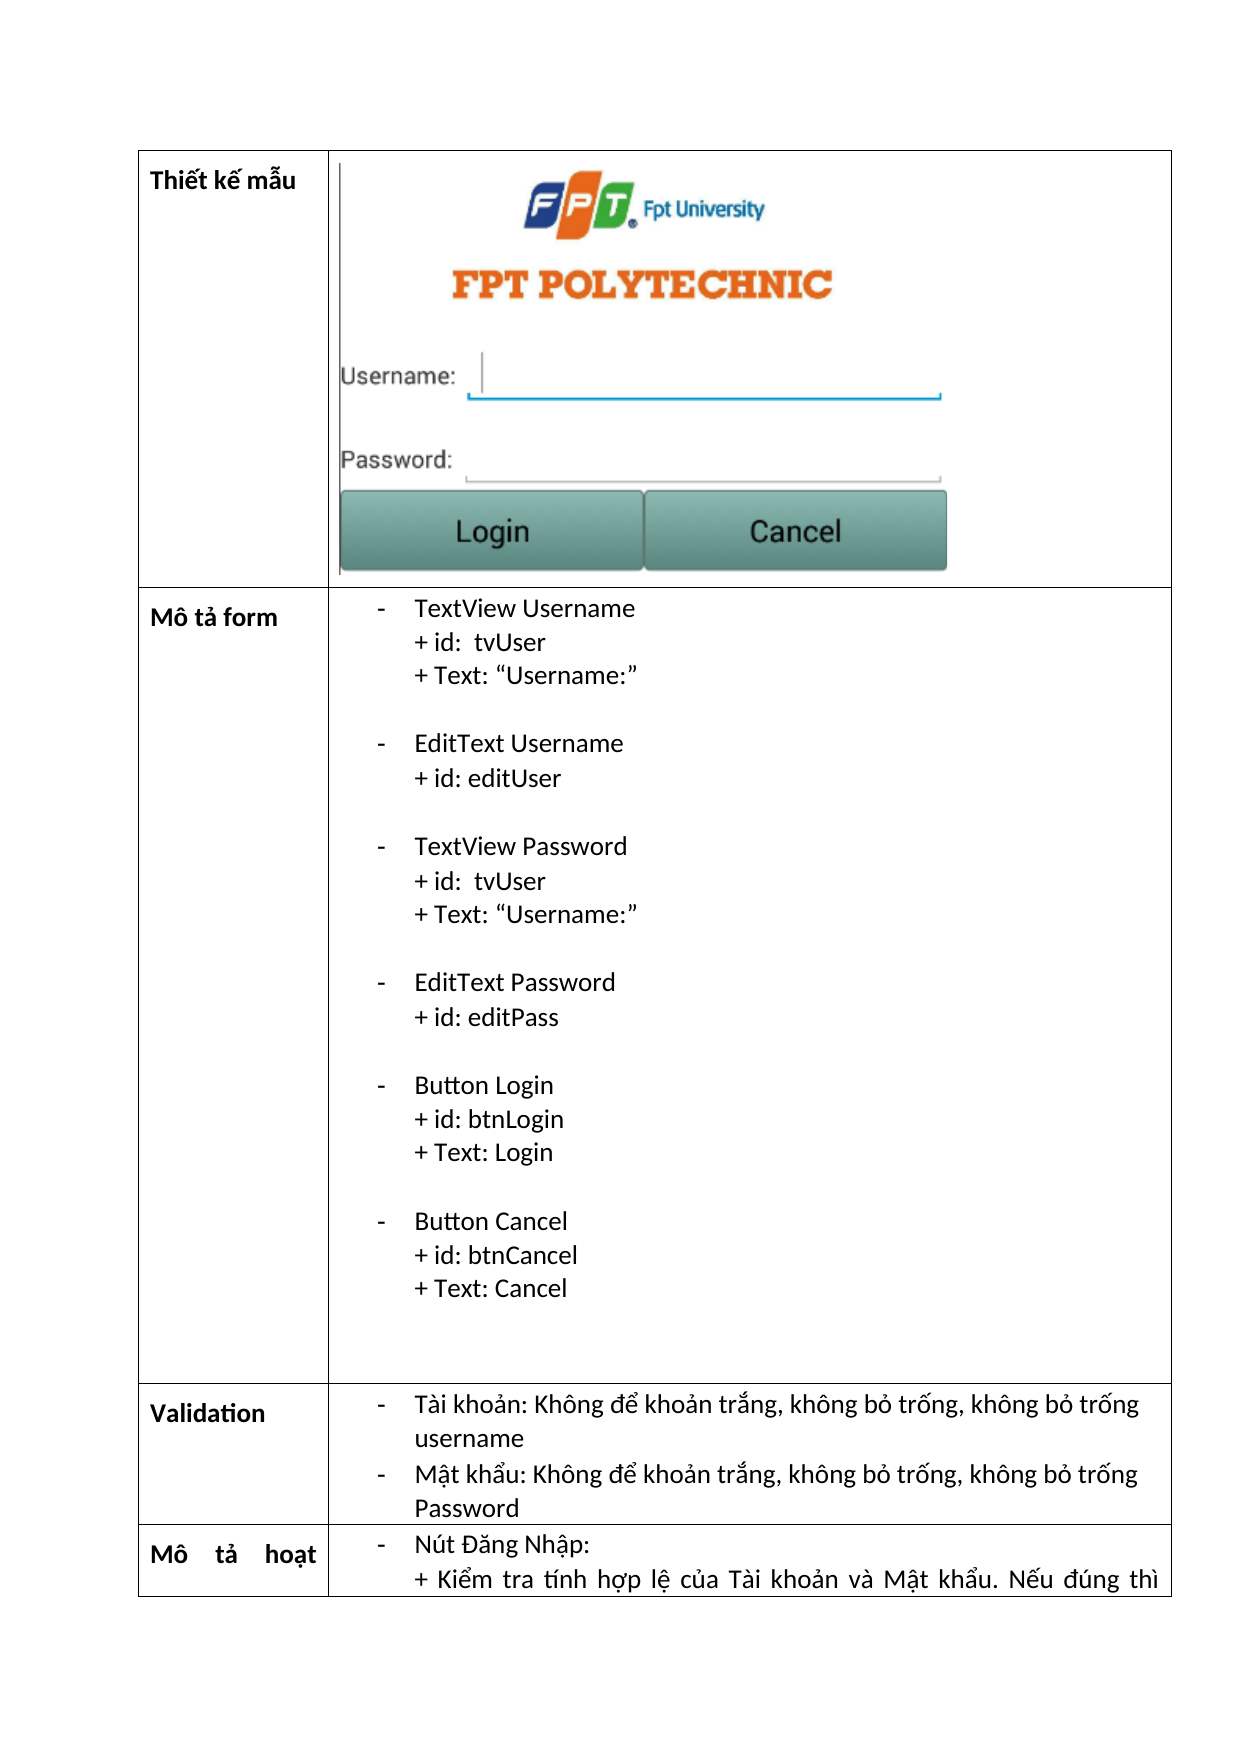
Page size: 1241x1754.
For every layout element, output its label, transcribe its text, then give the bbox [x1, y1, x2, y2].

table_cell Mô tả form [139, 588, 328, 1383]
table_cell Validation [139, 1384, 328, 1524]
table_cell Tài khoản: Không để khoản trắng, không bỏ trống, không bỏ trống username Mật khẩu: Không để khoản trắng, không bỏ trống, không bỏ trống Password [329, 1384, 1171, 1524]
table_header [329, 151, 1171, 587]
table_cell TextView Username + id: tvUser + Text: “Username:” EditText Username + id: editUser TextView Password + id: tvUser + Text: “Username:” EditText Password + id: editPass Button Login + id: btnLogin + Text: Login Button Cancel + id: btnCancel + Text: Cancel [329, 588, 1171, 1383]
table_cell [329, 1525, 1171, 1596]
picture [339, 163, 948, 575]
table_header Thiết kế mẫu [139, 151, 328, 587]
table_cell Mô tả hoạt động [139, 1525, 328, 1596]
